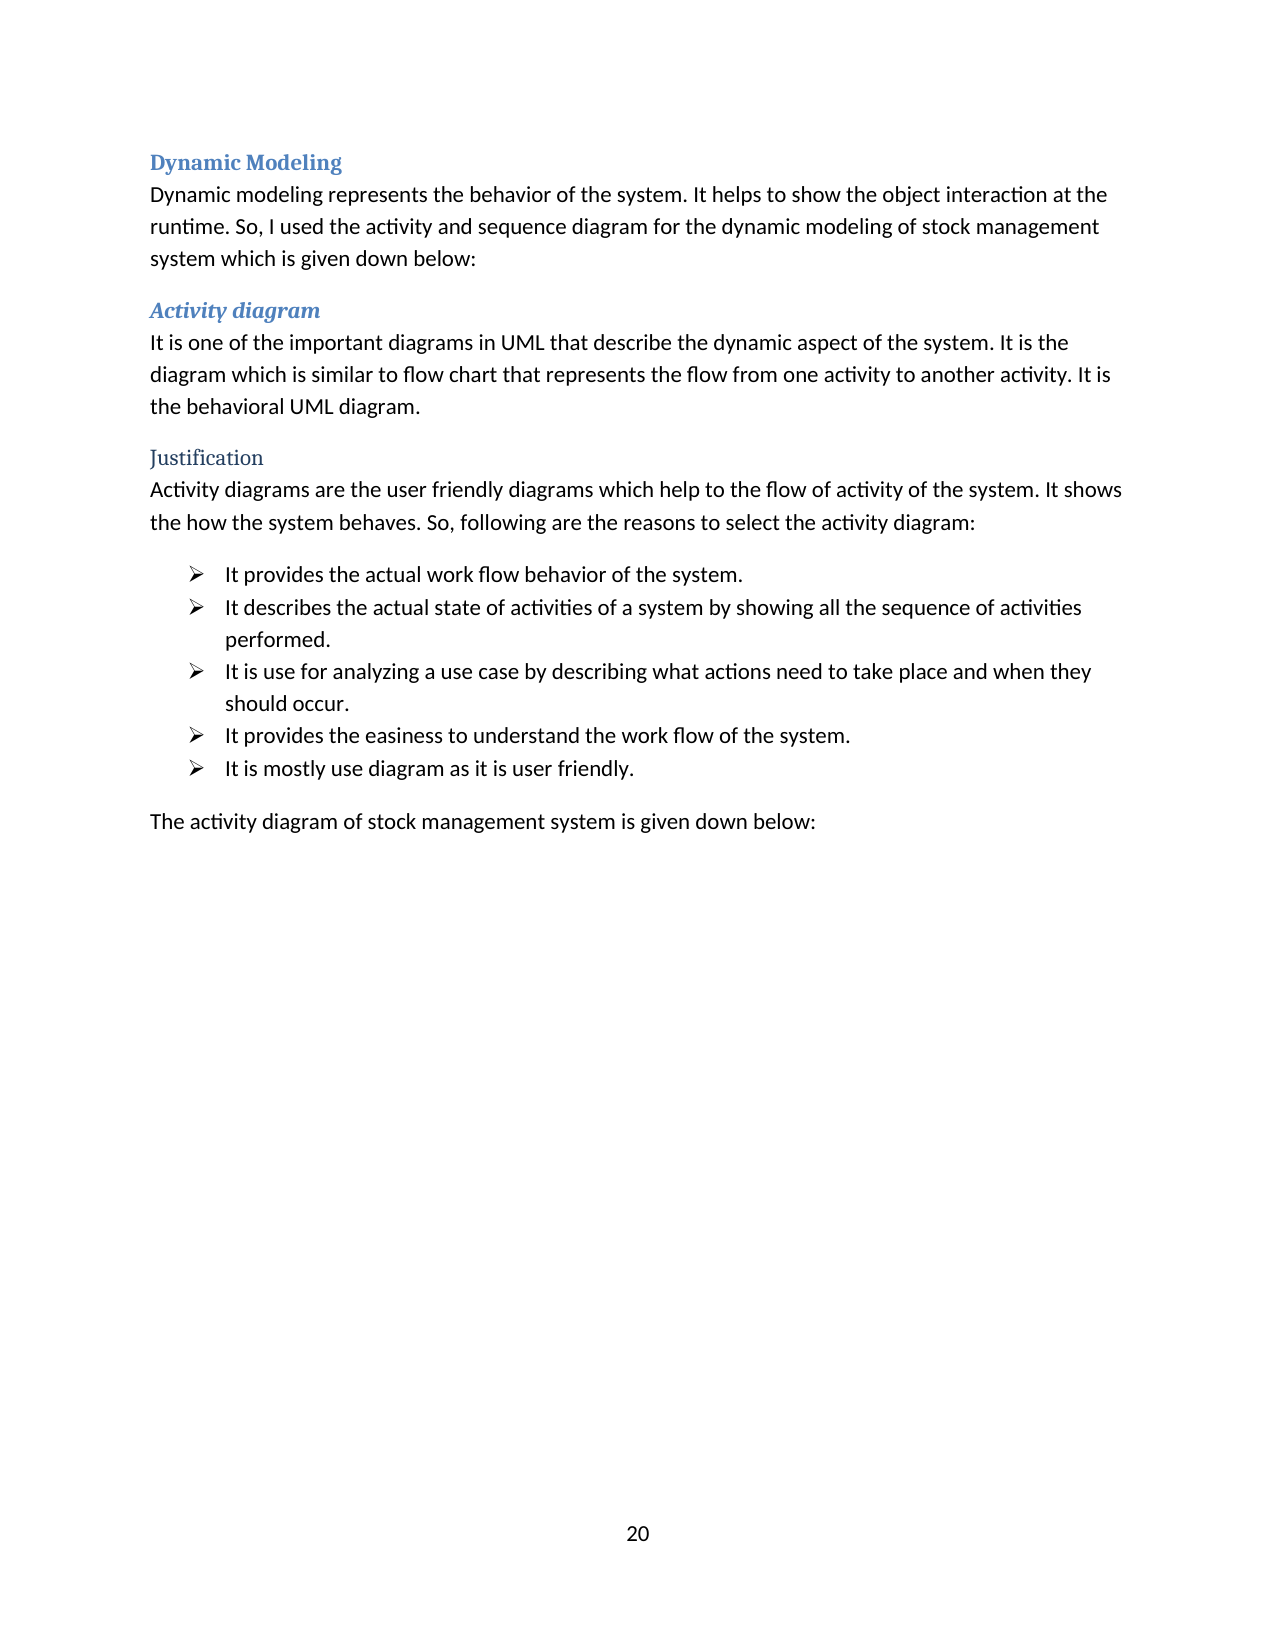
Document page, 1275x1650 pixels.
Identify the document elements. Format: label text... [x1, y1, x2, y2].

subtitle Justification [150, 445, 1125, 472]
list It is mostly use diagram as it is user friendly. [187, 754, 1125, 782]
list It describes the actual state of activities of a system by showing all the sequence of activities performed. [187, 593, 1125, 653]
list It provides the actual work flow behavior of the system. [187, 561, 1125, 589]
text The activity diagram of stock management system is given down below: [150, 807, 1125, 835]
text It is one of the important diagrams in UML that describe the dynamic aspect of the system. It is the diagram which is similar to flow chart that represents the flow from one activity to another activity. It is the behavioral UML diagram. [150, 328, 1125, 420]
text Activity diagrams are the user friendly diagrams which help to the flow of activity of the system. It shows the how the system behaves. So, following are the reasons to select the activity diagram: [150, 475, 1125, 536]
text Dynamic modeling represents the behavior of the system. It helps to show the object interaction at the runtime. So, I used the activity and sequence diagram for the dynamic modeling of stock management system which is given down below: [150, 180, 1125, 273]
subtitle Dynamic Modeling [150, 150, 1125, 176]
list It is use for analyzing a use case by describing what actions need to take place and when they should occur. [187, 657, 1125, 717]
list It provides the easiness to understand the work flow of the system. [187, 722, 1125, 749]
subtitle Activity diagram [150, 298, 1125, 324]
